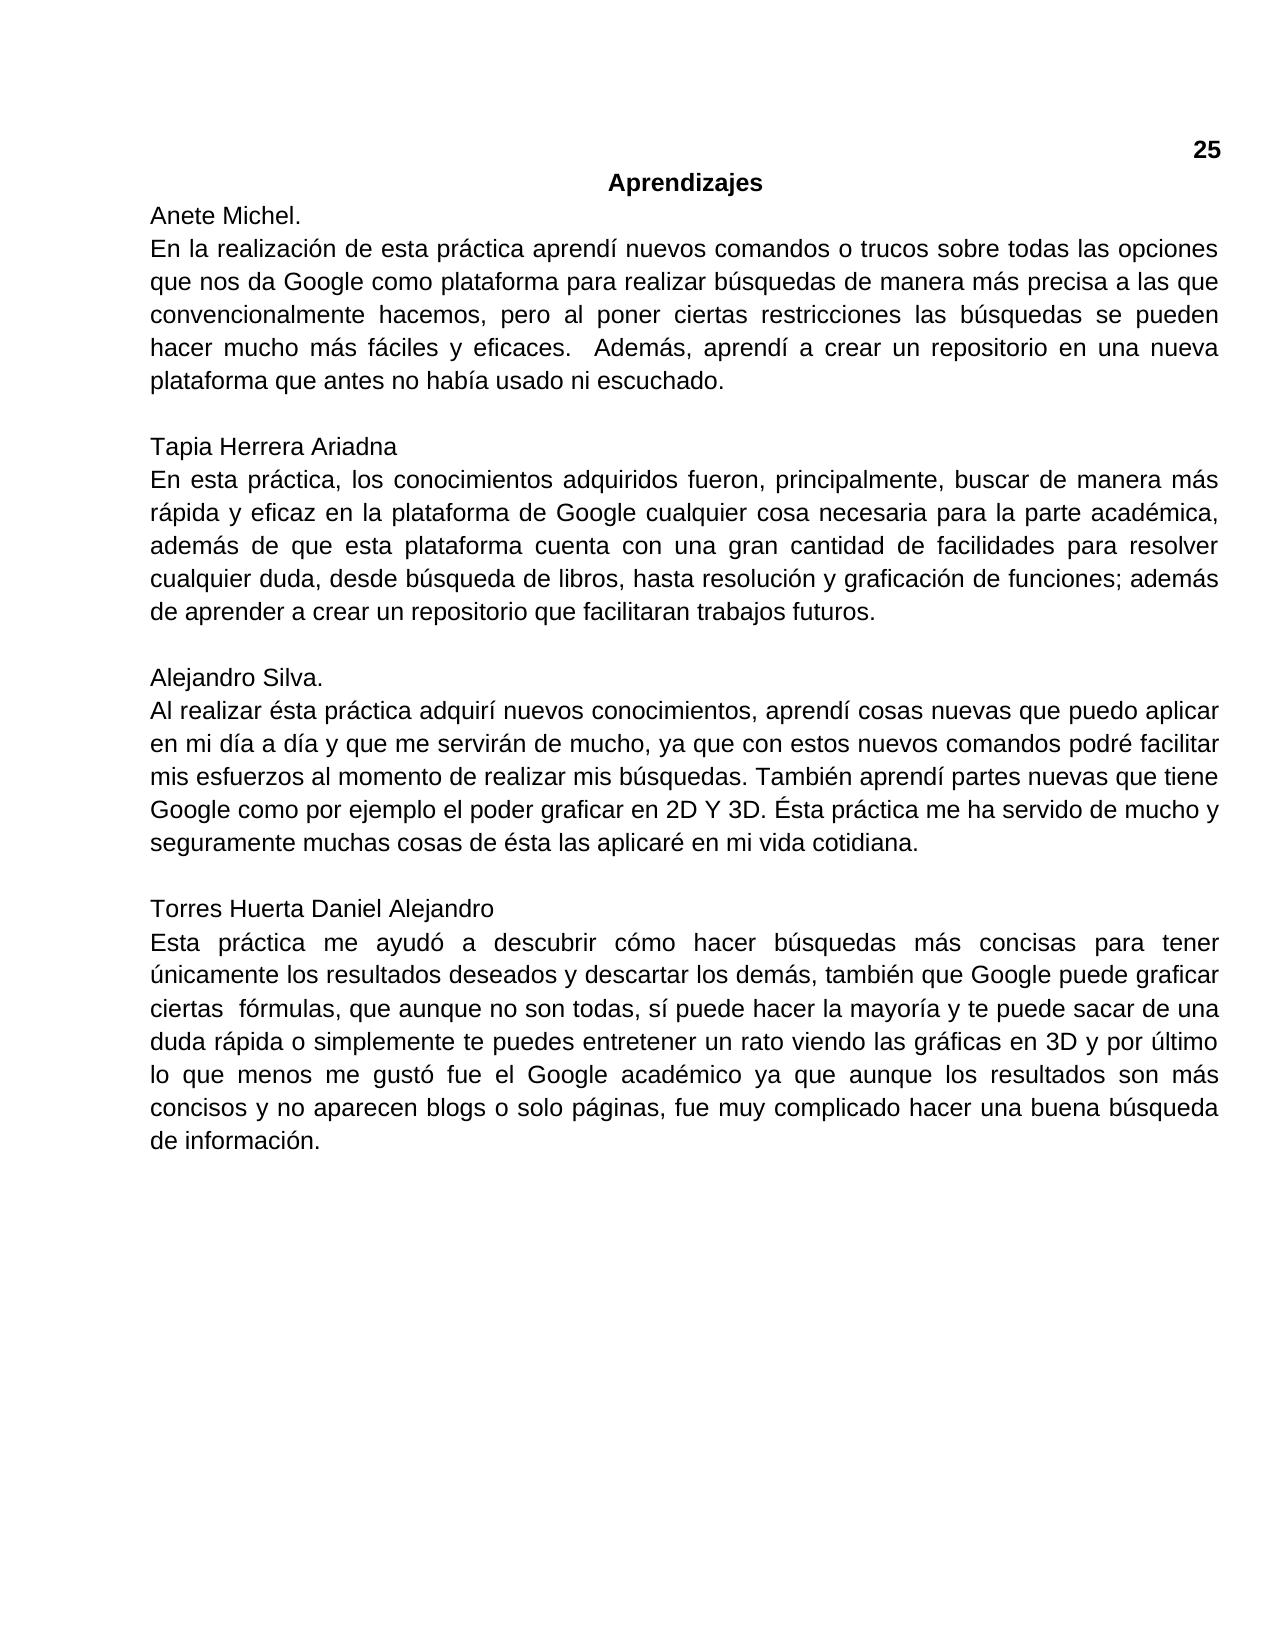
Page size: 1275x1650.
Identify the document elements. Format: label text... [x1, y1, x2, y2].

text Anete Michel. [150, 201, 1221, 230]
text En esta práctica, los conocimientos adquiridos fueron, principalmente, buscar de manera más rápida y eficaz en la plataforma de Google cualquier cosa necesaria para la parte académica, además de que esta plataforma cuenta con una gran cantidad de facilidades para resolver cualquier duda, desde búsqueda de libros, hasta resolución y graficación de funciones; además de aprender a crear un repositorio que facilitaran trabajos futuros. [150, 465, 1221, 626]
text Torres Huerta Daniel Alejandro [150, 894, 1221, 923]
text Esta práctica me ayudó a descubrir cómo hacer búsquedas más concisas para tener únicamente los resultados deseados y descartar los demás, también que Google puede graficar ciertas fórmulas, que aunque no son todas, sí puede hacer la mayoría y te puede sacar de una duda rápida o simplemente te puedes entretener un rato viendo las gráficas en 3D y por último lo que menos me gustó fue el Google académico ya que aunque los resultados son más concisos y no aparecen blogs o solo páginas, fue muy complicado hacer una buena búsqueda de información. [150, 927, 1221, 1154]
text Alejandro Silva. [150, 663, 1221, 692]
text Tapia Herrera Ariadna [150, 432, 1221, 461]
text Aprendizajes [150, 168, 1221, 197]
text Al realizar ésta práctica adquirí nuevos conocimientos, aprendí cosas nuevas que puedo aplicar en mi día a día y que me servirán de mucho, ya que con estos nuevos comandos podré facilitar mis esfuerzos al momento de realizar mis búsquedas. También aprendí partes nuevas que tiene Google como por ejemplo el poder graficar en 2D Y 3D. Ésta práctica me ha servido de mucho y seguramente muchas cosas de ésta las aplicaré en mi vida cotidiana. [150, 696, 1221, 857]
text En la realización de esta práctica aprendí nuevos comandos o trucos sobre todas las opciones que nos da Google como plataforma para realizar búsquedas de manera más precisa a las que convencionalmente hacemos, pero al poner ciertas restricciones las búsquedas se pueden hacer mucho más fáciles y eficaces. Además, aprendí a crear un repositorio en una nueva plataforma que antes no había usado ni escuchado. [150, 234, 1221, 395]
